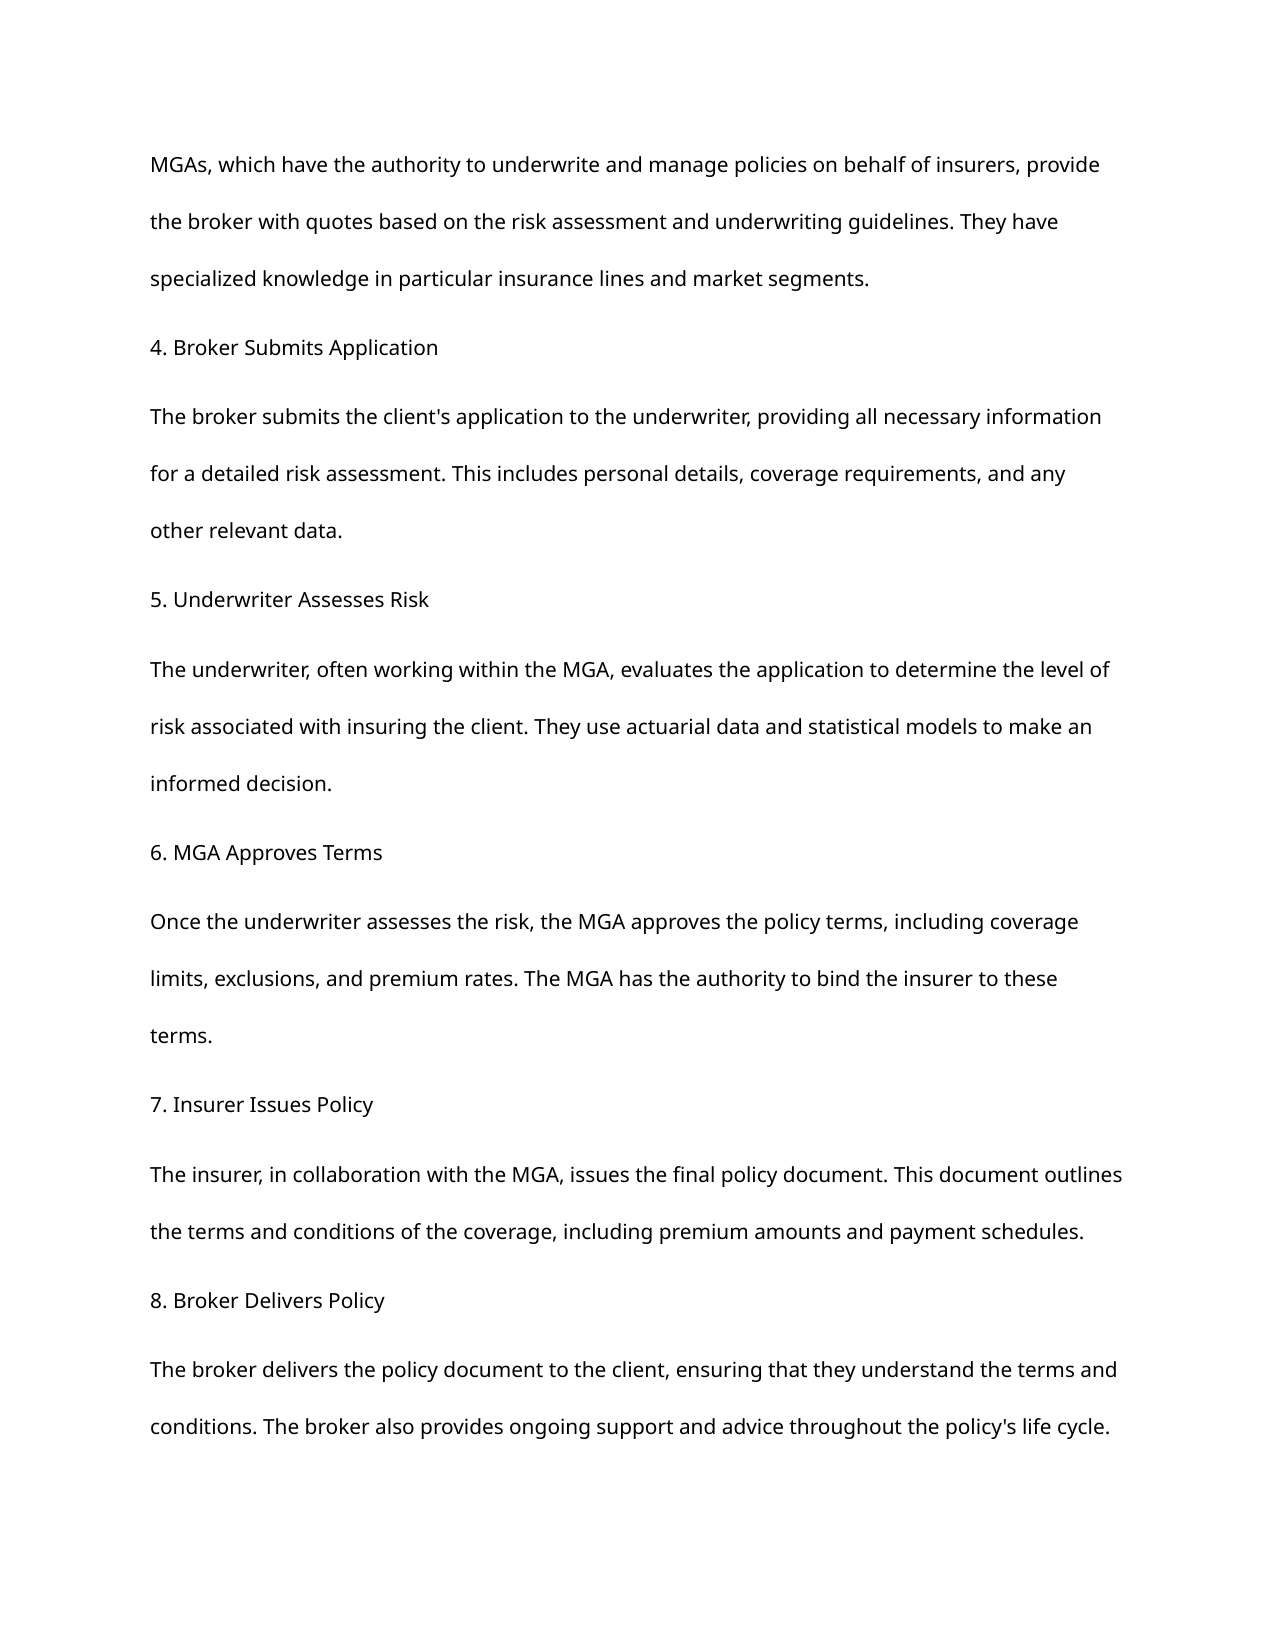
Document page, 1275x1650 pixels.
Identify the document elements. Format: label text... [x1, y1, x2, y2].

text 4. Broker Submits Application [150, 333, 1125, 362]
text The insurer, in collaboration with the MGA, issues the final policy document. This document outlines the terms and conditions of the coverage, including premium amounts and payment schedules. [150, 1160, 1125, 1245]
text The broker submits the client's application to the underwriter, providing all necessary information for a detailed risk assessment. This includes personal details, coverage requirements, and any other relevant data. [150, 402, 1125, 545]
text MGAs, which have the authority to underwrite and manage policies on behalf of insurers, provide the broker with quotes based on the risk assessment and underwriting guidelines. They have specialized knowledge in particular insurance lines and market segments. [150, 150, 1125, 292]
text The underwriter, often working within the MGA, evaluates the application to determine the level of risk associated with insuring the client. They use actuarial data and statistical models to make an informed decision. [150, 655, 1125, 797]
text 5. Underwriter Assesses Risk [150, 586, 1125, 614]
text Once the underwriter assesses the risk, the MGA approves the policy terms, including coverage limits, exclusions, and premium rates. The MGA has the authority to bind the insurer to these terms. [150, 907, 1125, 1050]
text 7. Insurer Issues Policy [150, 1091, 1125, 1119]
text 6. MGA Approves Terms [150, 838, 1125, 867]
text 8. Broker Delivers Policy [150, 1286, 1125, 1315]
text The broker delivers the policy document to the client, ensuring that they understand the terms and conditions. The broker also provides ongoing support and advice throughout the policy's life cycle. [150, 1356, 1125, 1441]
